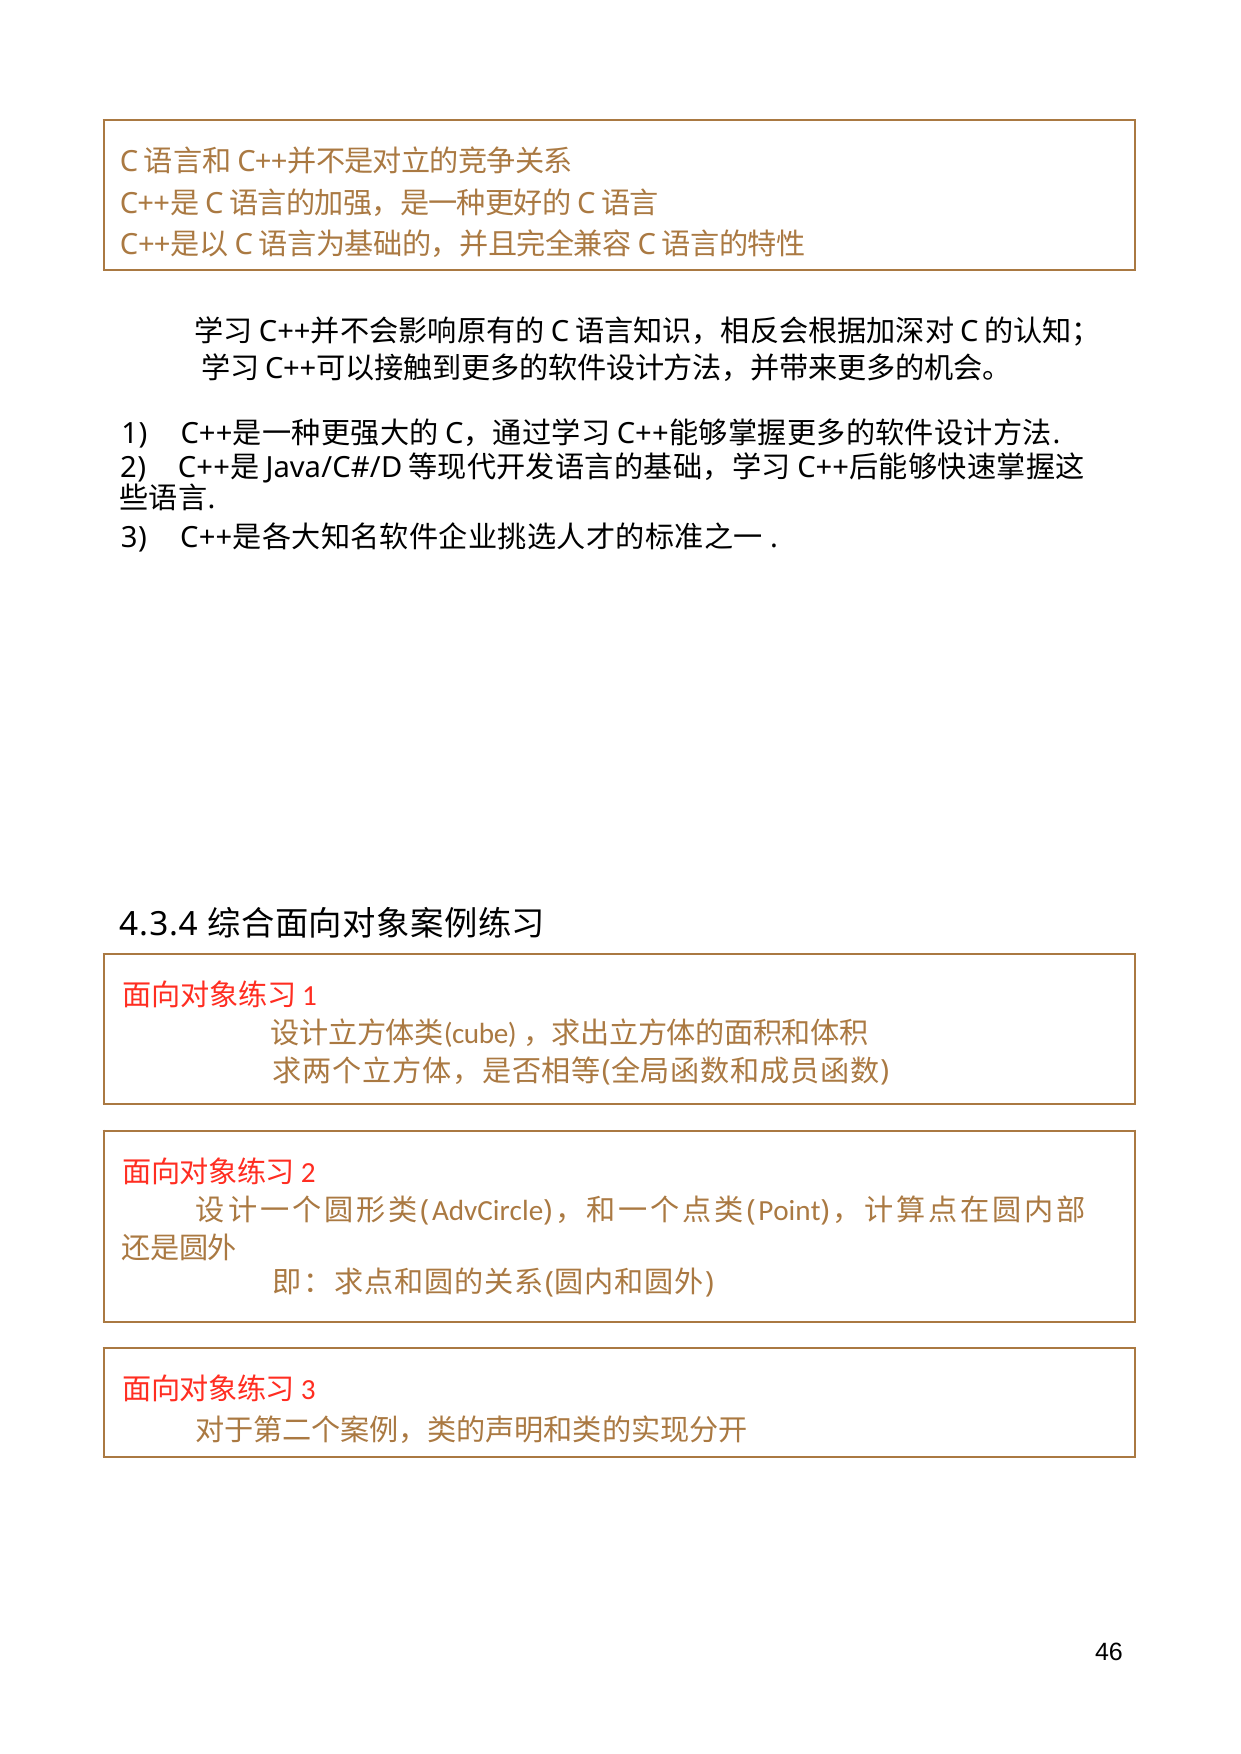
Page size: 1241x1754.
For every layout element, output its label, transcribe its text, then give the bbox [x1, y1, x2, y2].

text 1) C++是一种更强大的C，通过学习C++能够掌握更多的软件设计方法. [121, 417, 1137, 450]
table_header 面向对象练习1 设计立方体类(cube) ，求出立方体的面积和体积 求两个立方体，是否相等(全局函数和成员函数) [105, 955, 1134, 1103]
text 2) C++是Java/C#/D等现代开发语言的基础，学习C++后能够快速掌握这 些语言. [119, 451, 1104, 517]
text 3) C++是各大知名软件企业挑选人才的标准之一 . [121, 517, 1137, 556]
text 学习C++并不会影响原有的C语言知识，相反会根据加深对C的认知； 学习C++可以接触到更多的软件设计方法，并带来更多的机会。 [194, 312, 1085, 387]
table_header 面向对象练习3 对于第二个案例，类的声明和类的实现分开 [105, 1349, 1134, 1456]
table_header C语言和C++并不是对立的竞争关系 C++是C语言的加强，是一种更好的C语言 C++是以C语言为基础的，并且完全兼容C语言的特性 [105, 121, 1134, 269]
table_header 面向对象练习2 设计一个圆形类(AdvCircle)，和一个点类(Point)，计算点在圆内部 还是圆外 即：求点和圆的关系(圆内和圆外) [105, 1132, 1134, 1321]
text 4.3.4 综合面向对象案例练习 [119, 899, 1137, 944]
